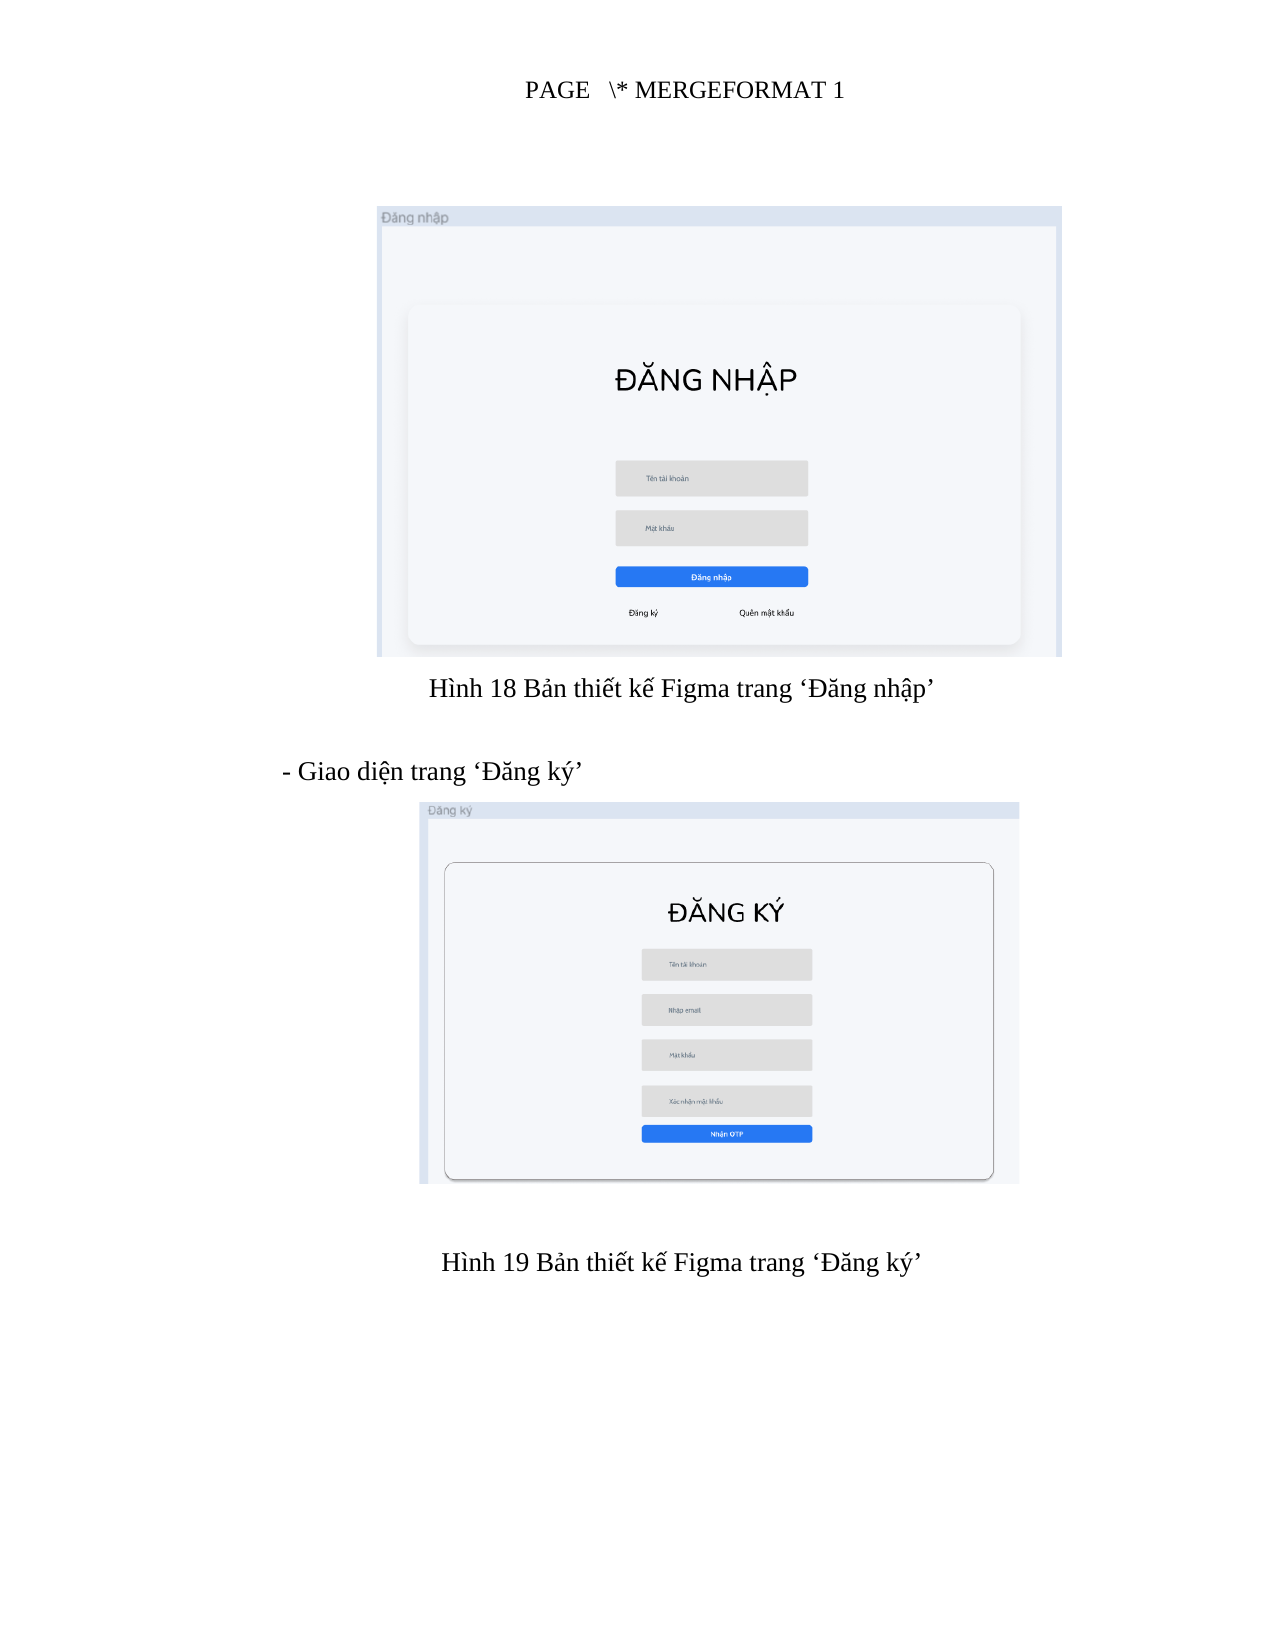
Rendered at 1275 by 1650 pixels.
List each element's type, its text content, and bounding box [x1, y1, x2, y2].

text - Giao diện trang ‘Đăng ký’ [207, 755, 1157, 787]
picture [419, 802, 1020, 1184]
picture [376, 206, 1062, 657]
